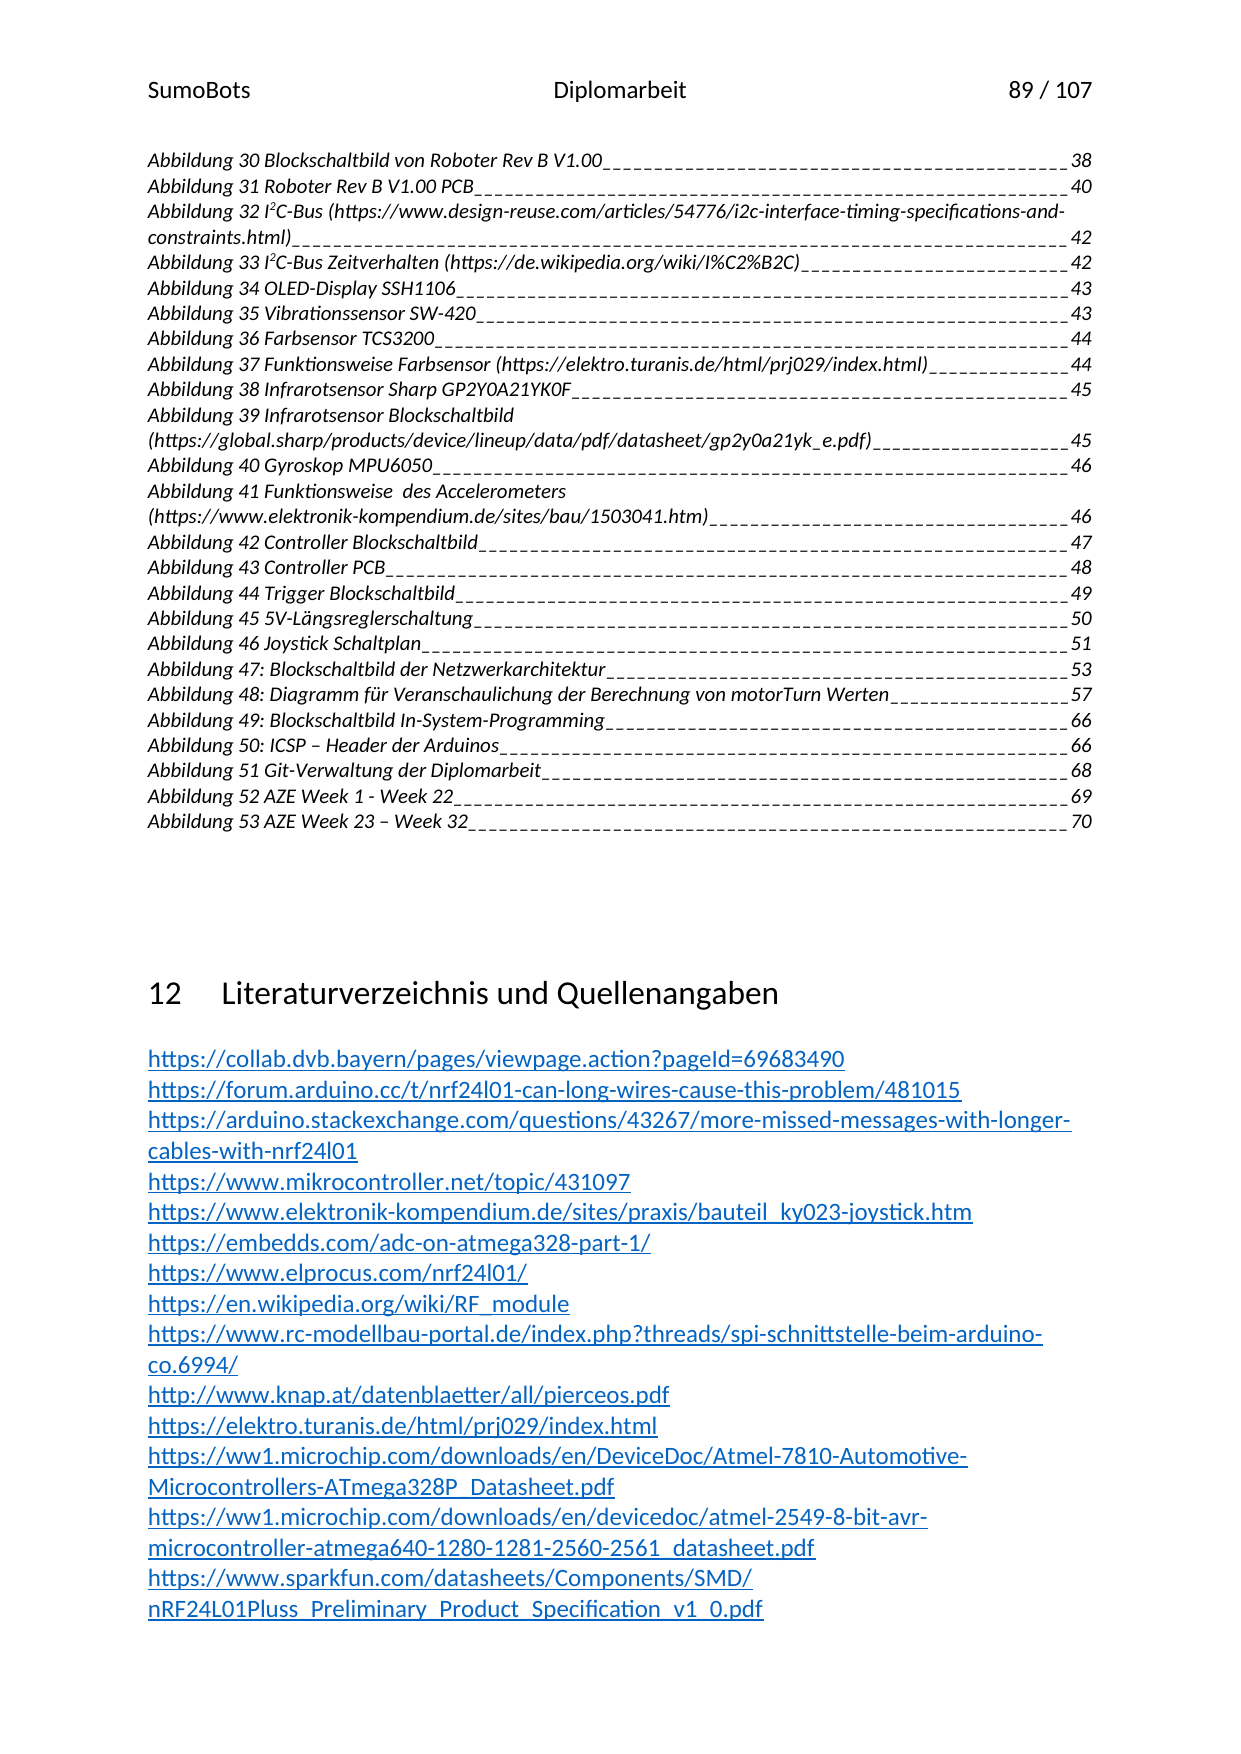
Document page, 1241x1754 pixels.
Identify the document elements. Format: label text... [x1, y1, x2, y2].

text Abbildung 42 Controller Blockschaltbild 47 [148, 529, 1093, 554]
text Abbildung 50: ICSP – Header der Arduinos 66 [148, 732, 1093, 758]
text https://elektro.turanis.de/html/prj029/index.html [148, 1410, 1093, 1440]
text Abbildung 49: Blockschaltbild In-System-Programming 66 [148, 707, 1093, 732]
text https://collab.dvb.bayern/pages/viewpage.action?pageId=69683490 [148, 1044, 1093, 1074]
text Abbildung 31 Roboter Rev B V1.00 PCB 40 [148, 173, 1093, 198]
text https://ww1.microchip.com/downloads/en/DeviceDoc/Atmel-7810-Automotive-Microcontrollers-ATmega328P_Datasheet.pdf [148, 1440, 1093, 1501]
text https://www.elprocus.com/nrf24l01/ [148, 1257, 1093, 1288]
text Abbildung 47: Blockschaltbild der Netzwerkarchitektur 53 [148, 656, 1093, 681]
text Abbildung 40 Gyroskop MPU6050 46 [148, 453, 1093, 478]
text Abbildung 41 Funktionsweise des Accelerometers (https://www.elektronik-kompendium.de/sites/bau/1503041.htm) 46 [148, 478, 1093, 529]
text https://en.wikipedia.org/wiki/RF_module [148, 1288, 1093, 1318]
text Abbildung 32 I2C-Bus (https://www.design-reuse.com/articles/54776/i2c-interface-timing-specifications-and-constraints.html) 42 [148, 198, 1093, 249]
text Abbildung 36 Farbsensor TCS3200 44 [148, 326, 1093, 351]
subtitle Literaturverzeichnis und Quellenangaben [148, 972, 1093, 1013]
text Abbildung 45 5V-Längsreglerschaltung 50 [148, 605, 1093, 631]
text Abbildung 53 AZE Week 23 – Week 32 70 [148, 808, 1093, 834]
text https://ww1.microchip.com/downloads/en/devicedoc/atmel-2549-8-bit-avr-microcontroller-atmega640-1280-1281-2560-2561_datasheet.pdf [148, 1501, 1093, 1562]
text Abbildung 51 Git-Verwaltung der Diplomarbeit 68 [148, 758, 1093, 783]
text https://www.sparkfun.com/datasheets/Components/SMD/nRF24L01Pluss_Preliminary_Product_Specification_v1_0.pdf [148, 1562, 1093, 1623]
text Abbildung 34 OLED-Display SSH1106 43 [148, 275, 1093, 300]
text https://www.mikrocontroller.net/topic/431097 [148, 1166, 1093, 1196]
text Abbildung 33 I2C-Bus Zeitverhalten (https://de.wikipedia.org/wiki/I%C2%B2C) 42 [148, 249, 1093, 275]
text Abbildung 30 Blockschaltbild von Roboter Rev B V1.00 38 [148, 148, 1093, 173]
text Abbildung 37 Funktionsweise Farbsensor (https://elektro.turanis.de/html/prj029/index.html) 44 [148, 351, 1093, 376]
text https://arduino.stackexchange.com/questions/43267/more-missed-messages-with-longer-cables-with-nrf24l01 [148, 1105, 1093, 1166]
text Abbildung 35 Vibrationssensor SW-420 43 [148, 300, 1093, 326]
text Abbildung 48: Diagramm für Veranschaulichung der Berechnung von motorTurn Werten 57 [148, 681, 1093, 707]
text https://www.elektronik-kompendium.de/sites/praxis/bauteil_ky023-joystick.htm [148, 1196, 1093, 1227]
text https://forum.arduino.cc/t/nrf24l01-can-long-wires-cause-this-problem/481015 [148, 1074, 1093, 1105]
text Abbildung 38 Infrarotsensor Sharp GP2Y0A21YK0F 45 [148, 376, 1093, 402]
text Abbildung 46 Joystick Schaltplan 51 [148, 631, 1093, 656]
text Abbildung 44 Trigger Blockschaltbild 49 [148, 580, 1093, 605]
text Abbildung 43 Controller PCB 48 [148, 554, 1093, 580]
text https://embedds.com/adc-on-atmega328-part-1/ [148, 1227, 1093, 1257]
text Abbildung 52 AZE Week 1 - Week 22 69 [148, 783, 1093, 808]
text https://www.rc-modellbau-portal.de/index.php?threads/spi-schnittstelle-beim-arduino-co.6994/ [148, 1318, 1093, 1379]
text Abbildung 39 Infrarotsensor Blockschaltbild (https://global.sharp/products/device/lineup/data/pdf/datasheet/gp2y0a21yk_e.pdf) 45 [148, 402, 1093, 453]
text http://www.knap.at/datenblaetter/all/pierceos.pdf [148, 1379, 1093, 1410]
